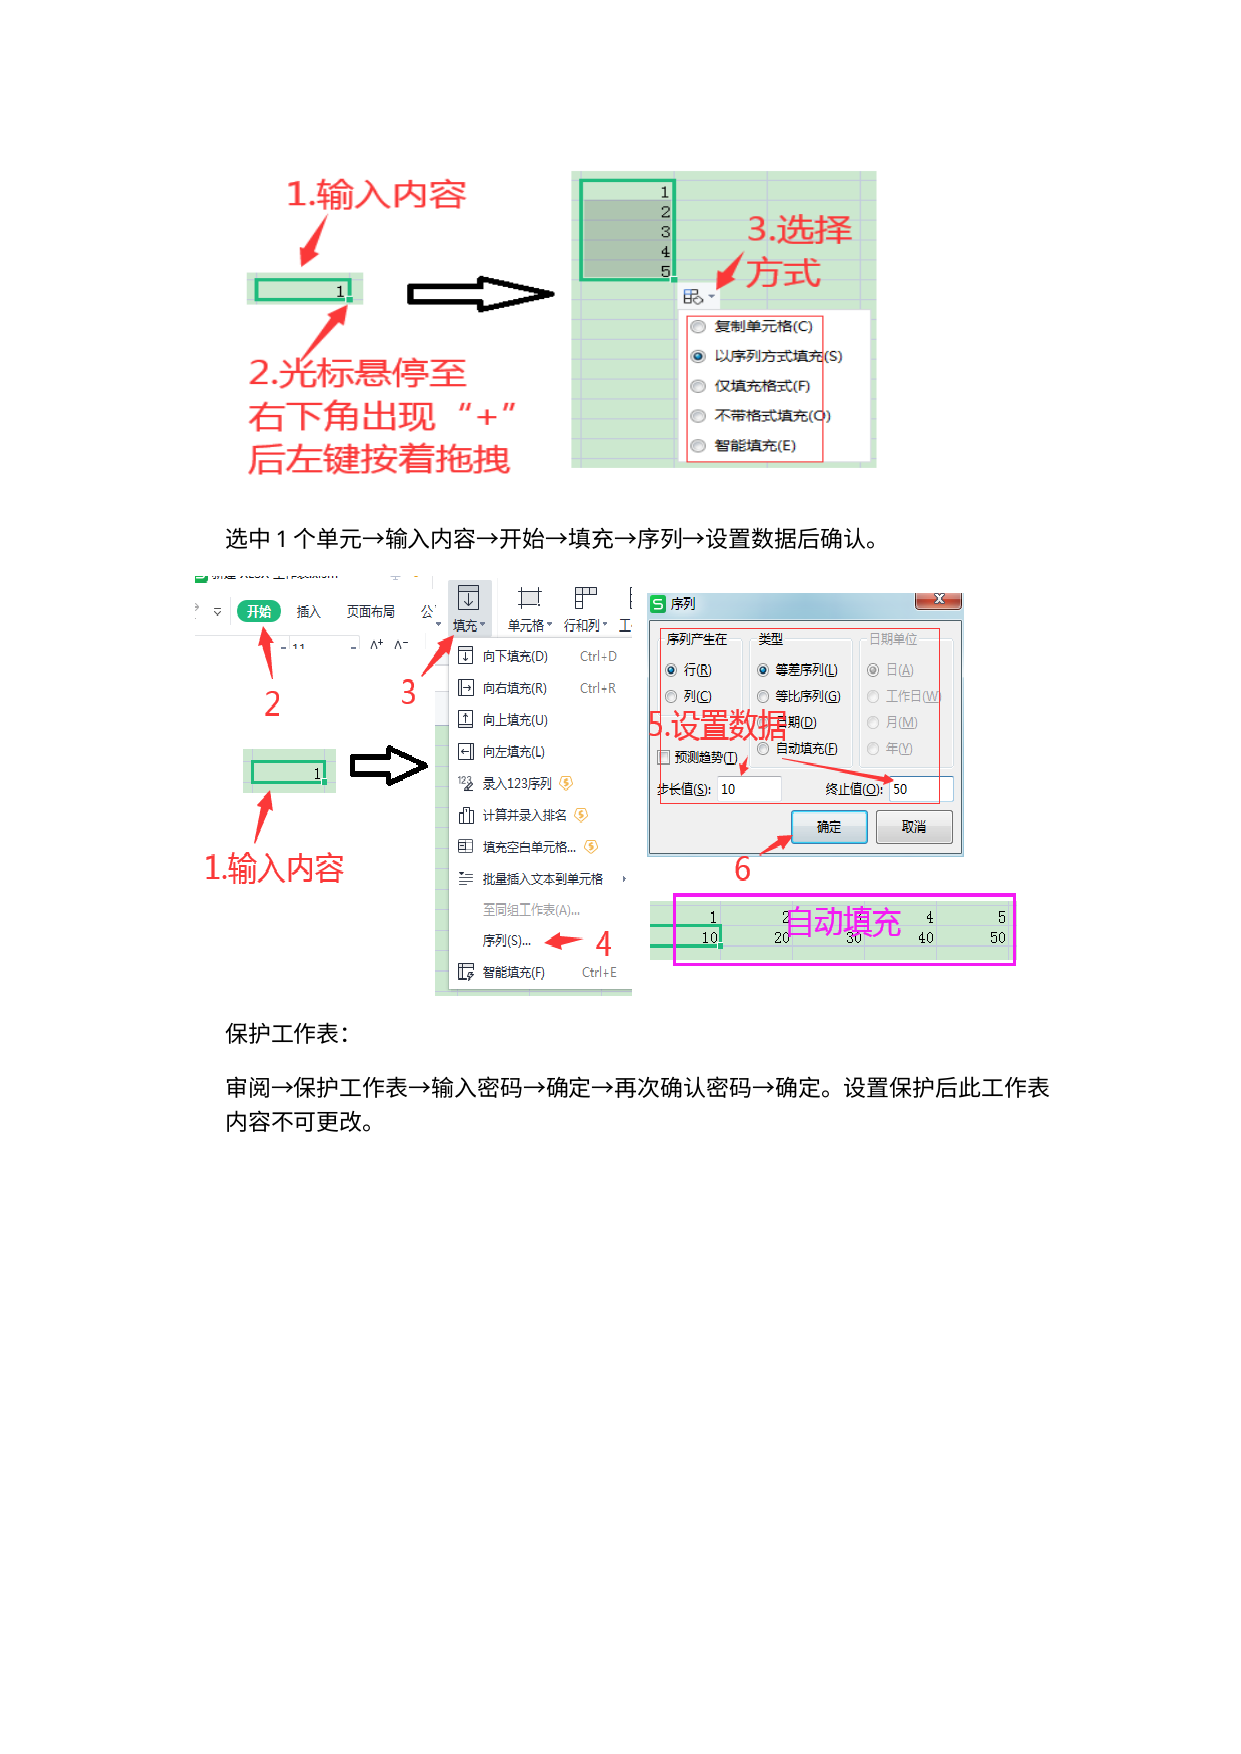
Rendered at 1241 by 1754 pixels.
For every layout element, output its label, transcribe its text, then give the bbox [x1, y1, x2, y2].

picture [187, 574, 1023, 996]
list 审阅→保护工作表→输入密码→确定→再次确认密码→确定。设置保护后此工作表内容不可更改。 [225, 1070, 1053, 1137]
list 保护工作表： [225, 1016, 1053, 1049]
list 选中1个单元→输入内容→开始→填充→序列→设置数据后确认。 [225, 521, 1053, 554]
picture [225, 150, 887, 500]
